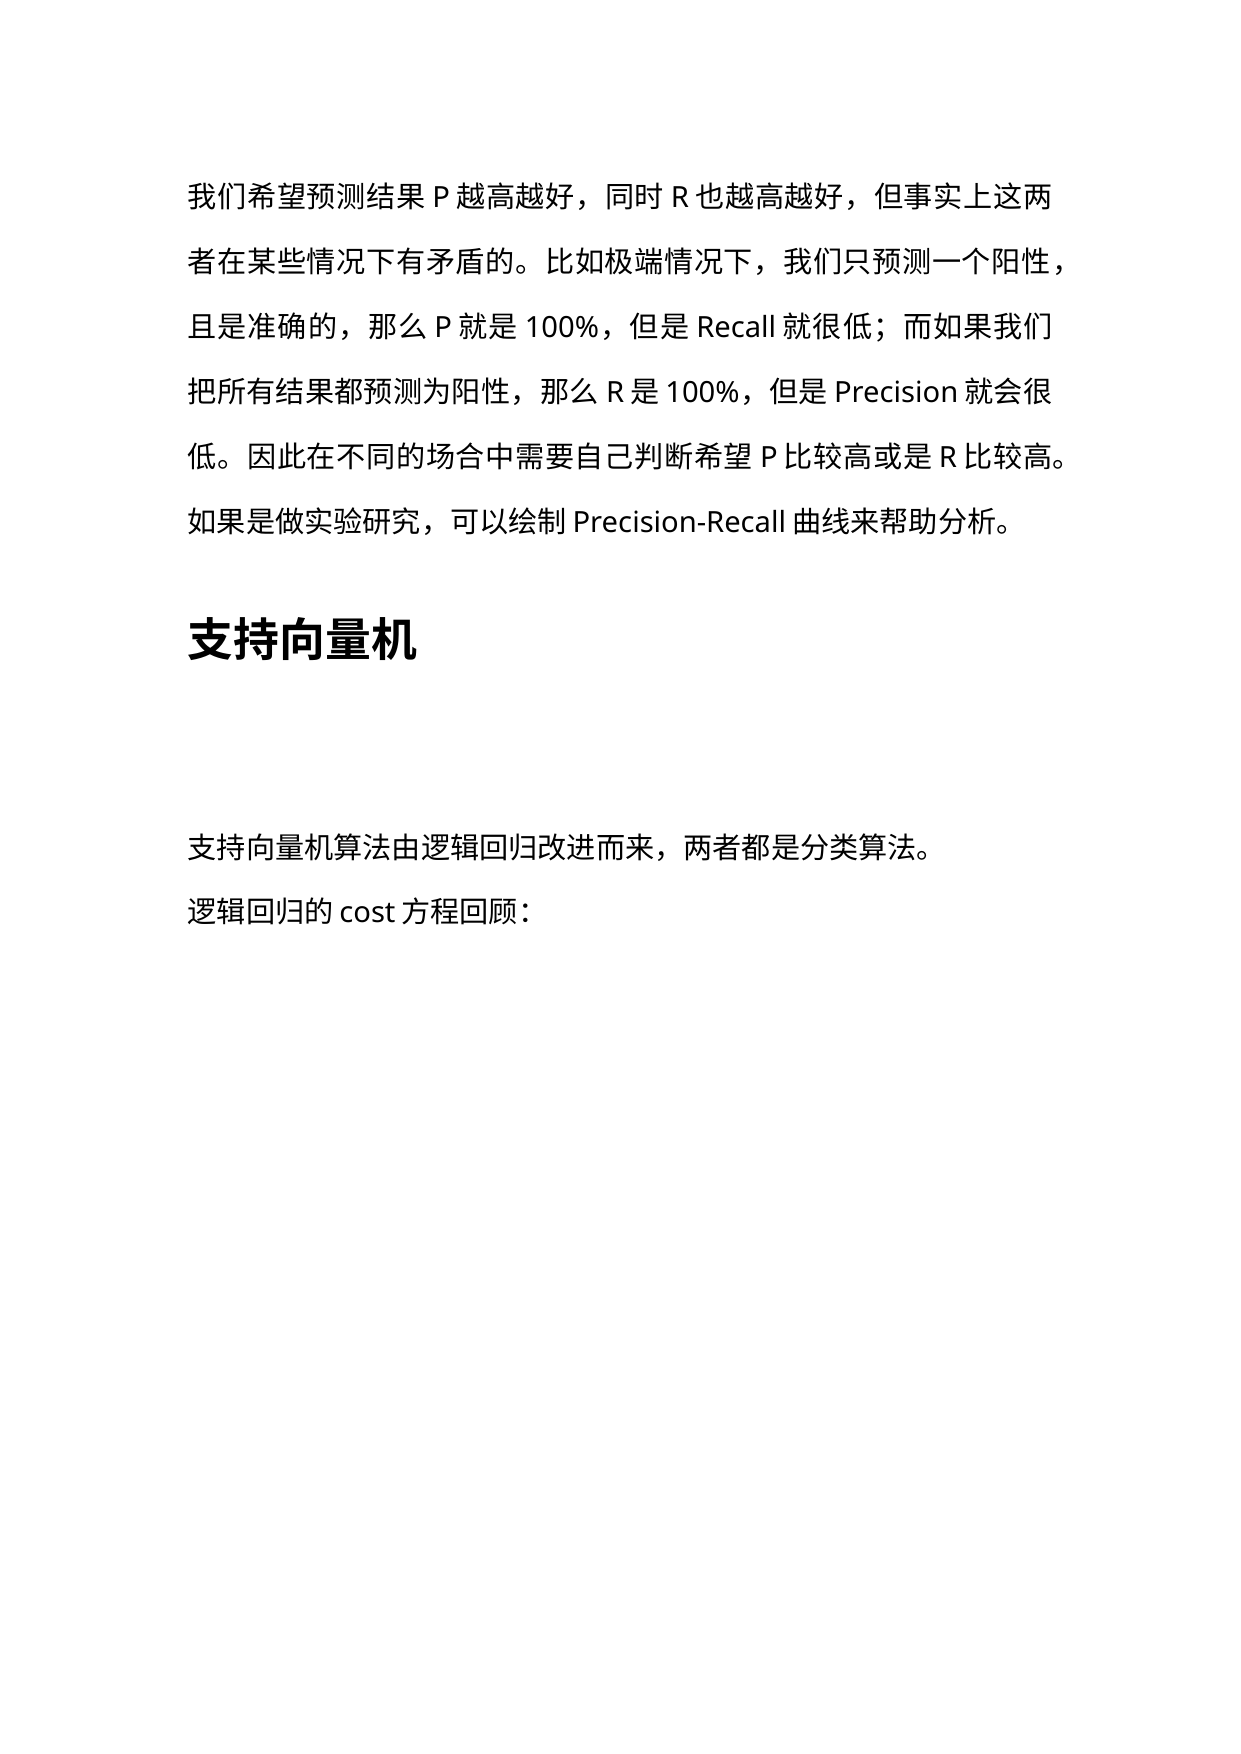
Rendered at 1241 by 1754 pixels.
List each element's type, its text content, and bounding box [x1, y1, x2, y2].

subtitle 支持向量机 [187, 587, 1053, 685]
text 我们希望预测结果P越高越好，同时R也越高越好，但事实上这两者在某些情况下有矛盾的。比如极端情况下，我们只预测一个阳性，且是准确的，那么P就是100%，但是Recall就很低；而如果我们把所有结果都预测为阳性，那么R是100%，但是Precision就会很低。因此在不同的场合中需要自己判断希望P比较高或是R比较高。如果是做实验研究，可以绘制Precision-Recall曲线来帮助分析。 [187, 162, 1053, 552]
text 逻辑回归的cost方程回顾： [187, 878, 1053, 943]
text 支持向量机算法由逻辑回归改进而来，两者都是分类算法。 [187, 813, 1053, 878]
